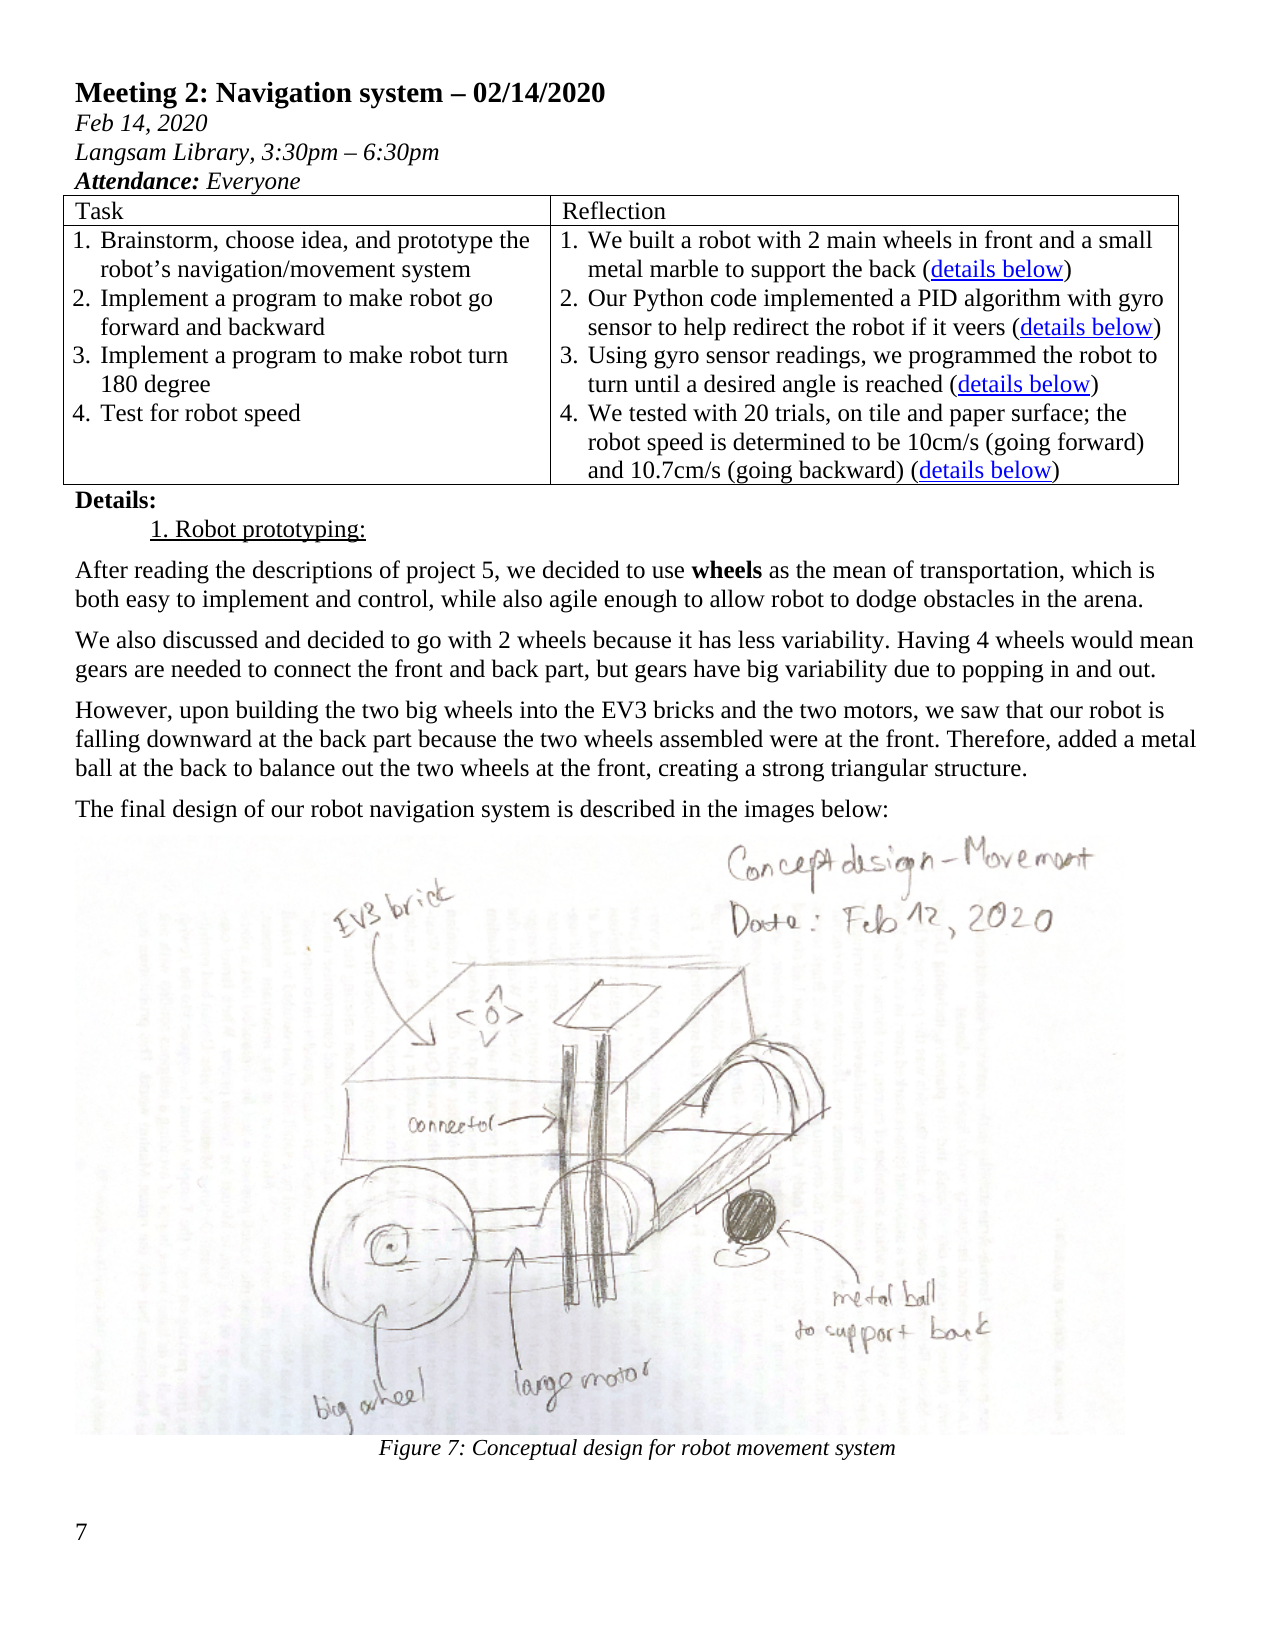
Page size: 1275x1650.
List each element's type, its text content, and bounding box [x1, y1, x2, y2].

table_header Reflection [551, 196, 1178, 224]
text The final design of our robot navigation system is described in the images below: [75, 794, 1200, 823]
table_header Task [64, 196, 550, 224]
text However, upon building the two big wheels into the EV3 bricks and the two motors, we saw that our robot is falling downward at the back part because the two wheels assembled were at the front. Therefore, added a metal ball at the back to balance out the two wheels at the front, creating a strong triangular structure. [75, 695, 1200, 782]
text Feb 14, 2020 Langsam Library, 3:30pm – 6:30pm Attendance: Everyone [75, 108, 1200, 195]
text Details: [75, 485, 1200, 514]
text We also discussed and decided to go with 2 wheels because it has less variability. Having 4 wheels would mean gears are needed to connect the front and back part, but gears have big variability due to popping in and out. [75, 625, 1200, 683]
picture [75, 835, 1125, 1435]
table_cell We built a robot with 2 main wheels in front and a small metal marble to support the back (details below) Our Python code implemented a PID algorithm with gyro sensor to help redirect the robot if it veers (details below) Using gyro sensor readings, we programmed the robot to turn until a desired angle is reached (details below) We tested with 20 trials, on tile and paper surface; the robot speed is determined to be 10cm/s (going forward) and 10.7cm/s (going backward) (details below) [551, 226, 1178, 484]
text After reading the descriptions of project 5, we decided to use wheels as the mean of transportation, which is both easy to implement and control, while also agile enough to allow robot to dodge obstacles in the arena. [75, 555, 1200, 613]
subtitle 1. Robot prototyping: [75, 514, 1200, 543]
text Figure : Conceptual design for robot movement system [75, 1434, 1200, 1461]
table_cell Brainstorm, choose idea, and prototype the robot’s navigation/movement system Implement a program to make robot go forward and backward Implement a program to make robot turn 180 degree Test for robot speed [64, 226, 550, 484]
subtitle Meeting 2: Navigation system – 02/14/2020 [75, 75, 1200, 108]
